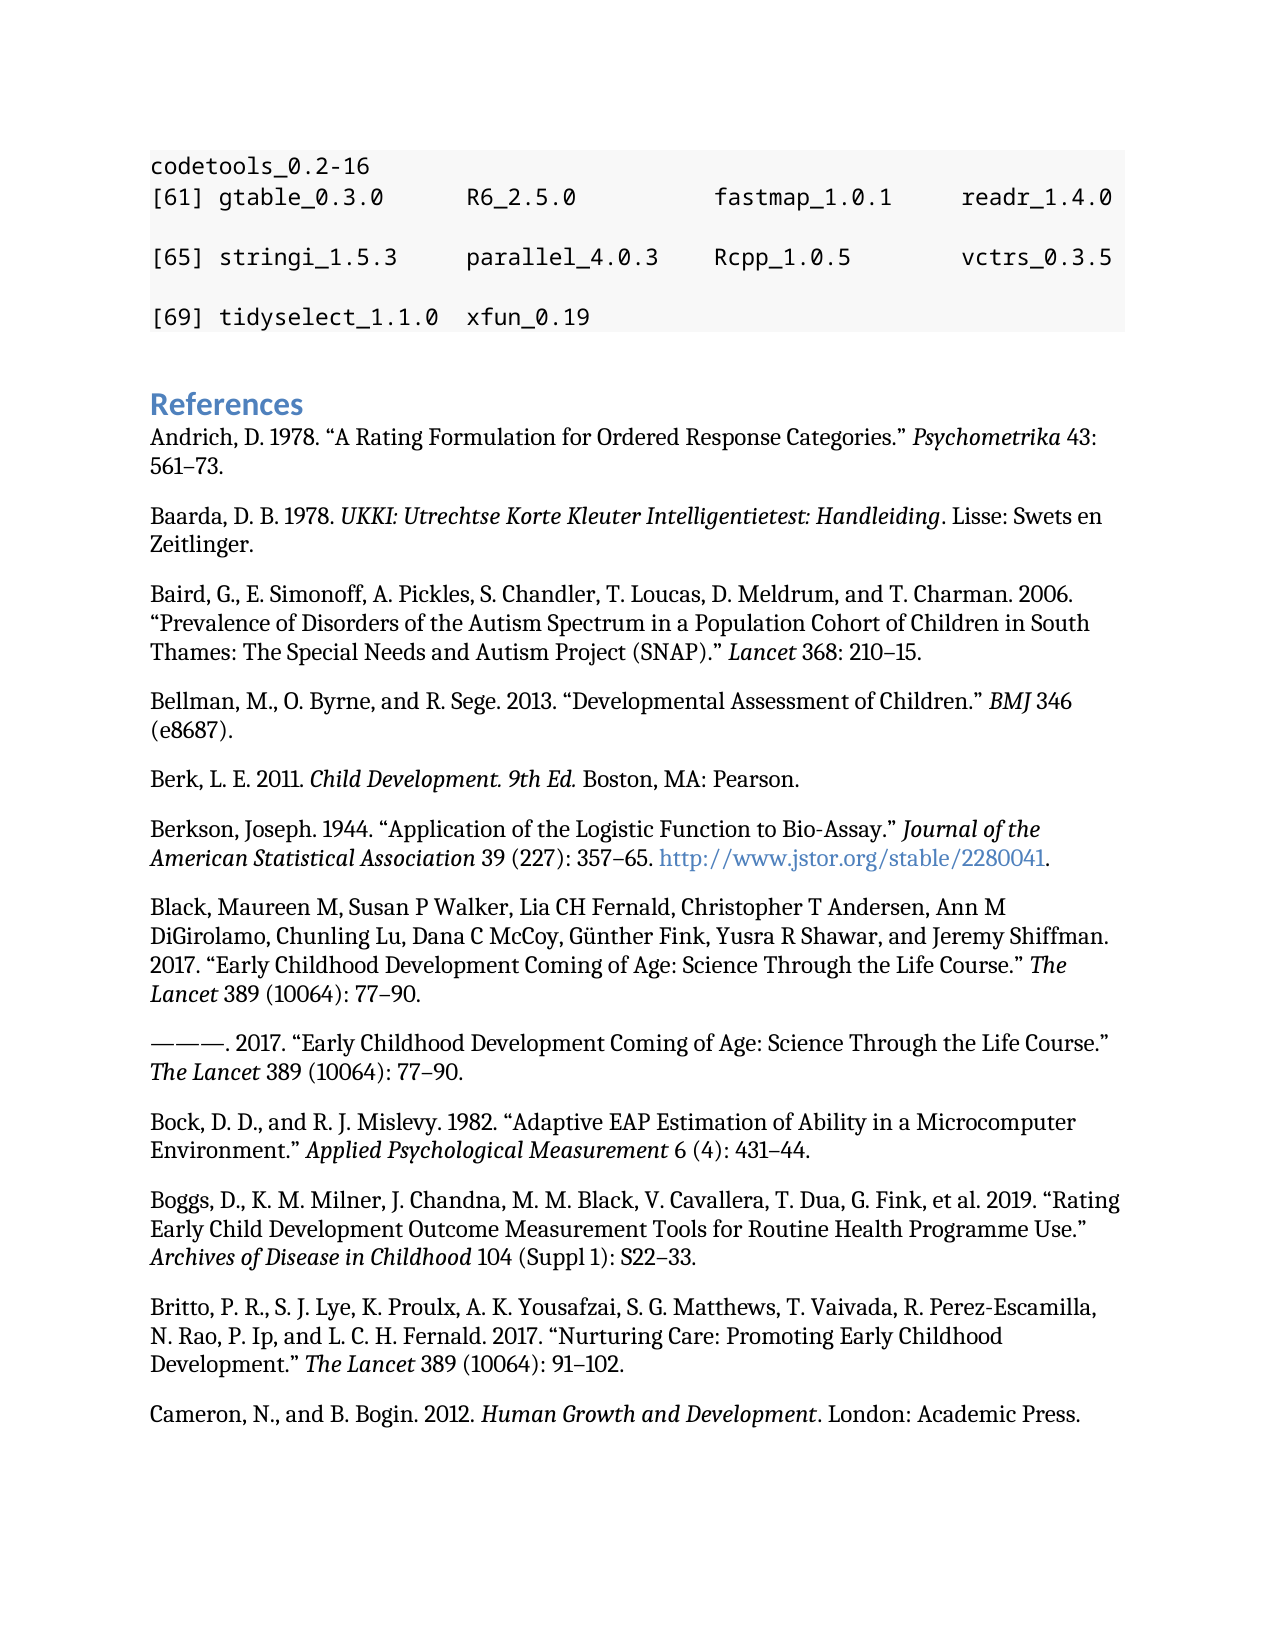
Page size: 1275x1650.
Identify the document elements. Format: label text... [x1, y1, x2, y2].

text Baird, G., E. Simonoff, A. Pickles, S. Chandler, T. Loucas, D. Meldrum, and T. Charman. 2006. “Prevalence of Disorders of the Autism Spectrum in a Population Cohort of Children in South Thames: The Special Needs and Autism Project (SNAP).” Lancet 368: 210–15. [150, 580, 1125, 666]
text Cameron, N., and B. Bogin. 2012. Human Growth and Development. London: Academic Press. [150, 1400, 1125, 1429]
subtitle References [150, 382, 1125, 423]
text ———. 2017. “Early Childhood Development Coming of Age: Science Through the Life Course.” The Lancet 389 (10064): 77–90. [150, 1029, 1125, 1087]
text Baarda, D. B. 1978. UKKI: Utrechtse Korte Kleuter Intelligentietest: Handleiding. Lisse: Swets en Zeitlinger. [150, 502, 1125, 559]
text Berk, L. E. 2011. Child Development. 9th Ed. Boston, MA: Pearson. [150, 765, 1125, 794]
text Bock, D. D., and R. J. Mislevy. 1982. “Adaptive EAP Estimation of Ability in a Microcomputer Environment.” Applied Psychological Measurement 6 (4): 431–44. [150, 1107, 1125, 1165]
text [150, 150, 1125, 332]
text Bellman, M., O. Byrne, and R. Sege. 2013. “Developmental Assessment of Children.” BMJ 346 (e8687). [150, 687, 1125, 744]
text Andrich, D. 1978. “A Rating Formulation for Ordered Response Categories.” Psychometrika 43: 561–73. [150, 423, 1125, 481]
text Berkson, Joseph. 1944. “Application of the Logistic Function to Bio-Assay.” Journal of the American Statistical Association 39 (227): 357–65. http://www.jstor.org/stable/2280041. [150, 815, 1125, 872]
text Black, Maureen M, Susan P Walker, Lia CH Fernald, Christopher T Andersen, Ann M DiGirolamo, Chunling Lu, Dana C McCoy, Günther Fink, Yusra R Shawar, and Jeremy Shiffman. 2017. “Early Childhood Development Coming of Age: Science Through the Life Course.” The Lancet 389 (10064): 77–90. [150, 893, 1125, 1008]
text Britto, P. R., S. J. Lye, K. Proulx, A. K. Yousafzai, S. G. Matthews, T. Vaivada, R. Perez-Escamilla, N. Rao, P. Ip, and L. C. H. Fernald. 2017. “Nurturing Care: Promoting Early Childhood Development.” The Lancet 389 (10064): 91–102. [150, 1293, 1125, 1379]
text Boggs, D., K. M. Milner, J. Chandna, M. M. Black, V. Cavallera, T. Dua, G. Fink, et al. 2019. “Rating Early Child Development Outcome Measurement Tools for Routine Health Programme Use.” Archives of Disease in Childhood 104 (Suppl 1): S22–33. [150, 1186, 1125, 1272]
